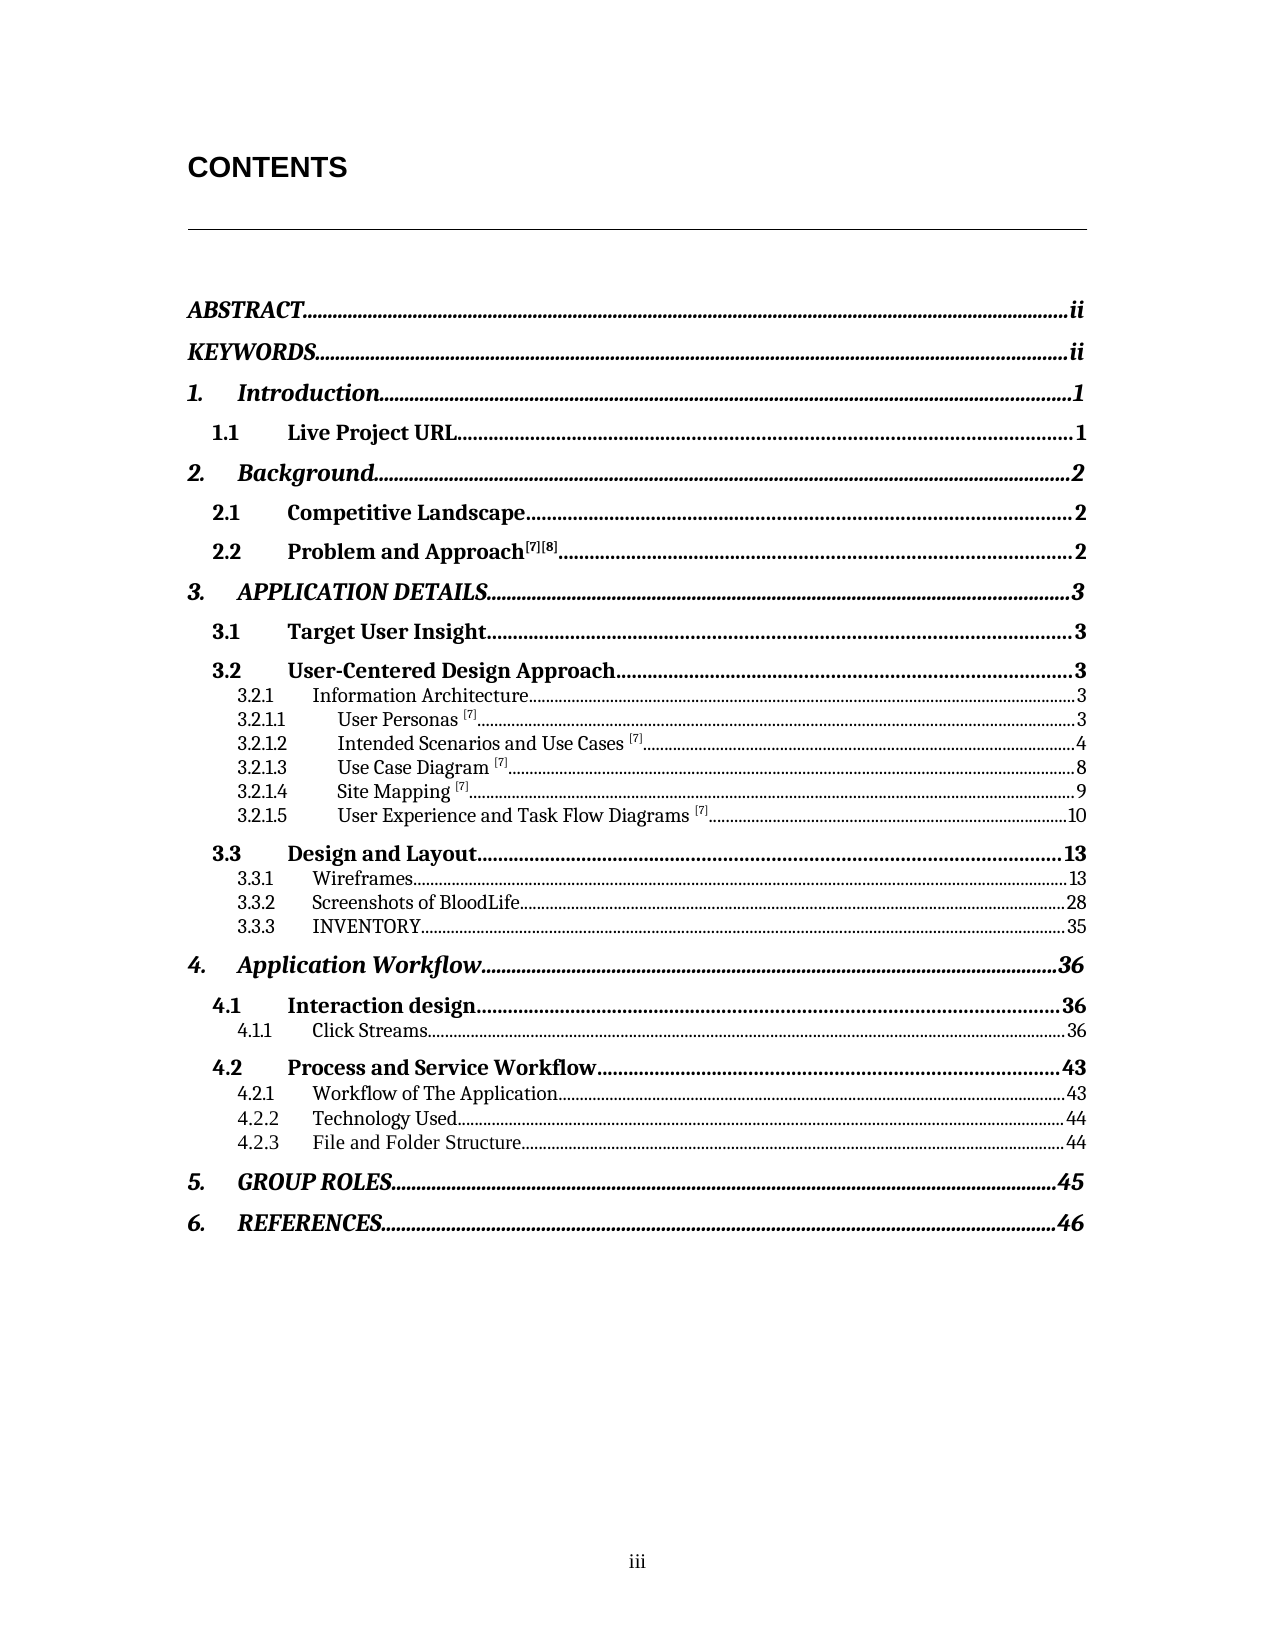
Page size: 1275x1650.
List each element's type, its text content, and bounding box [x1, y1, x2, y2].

text CONTENTS [187, 150, 1087, 183]
